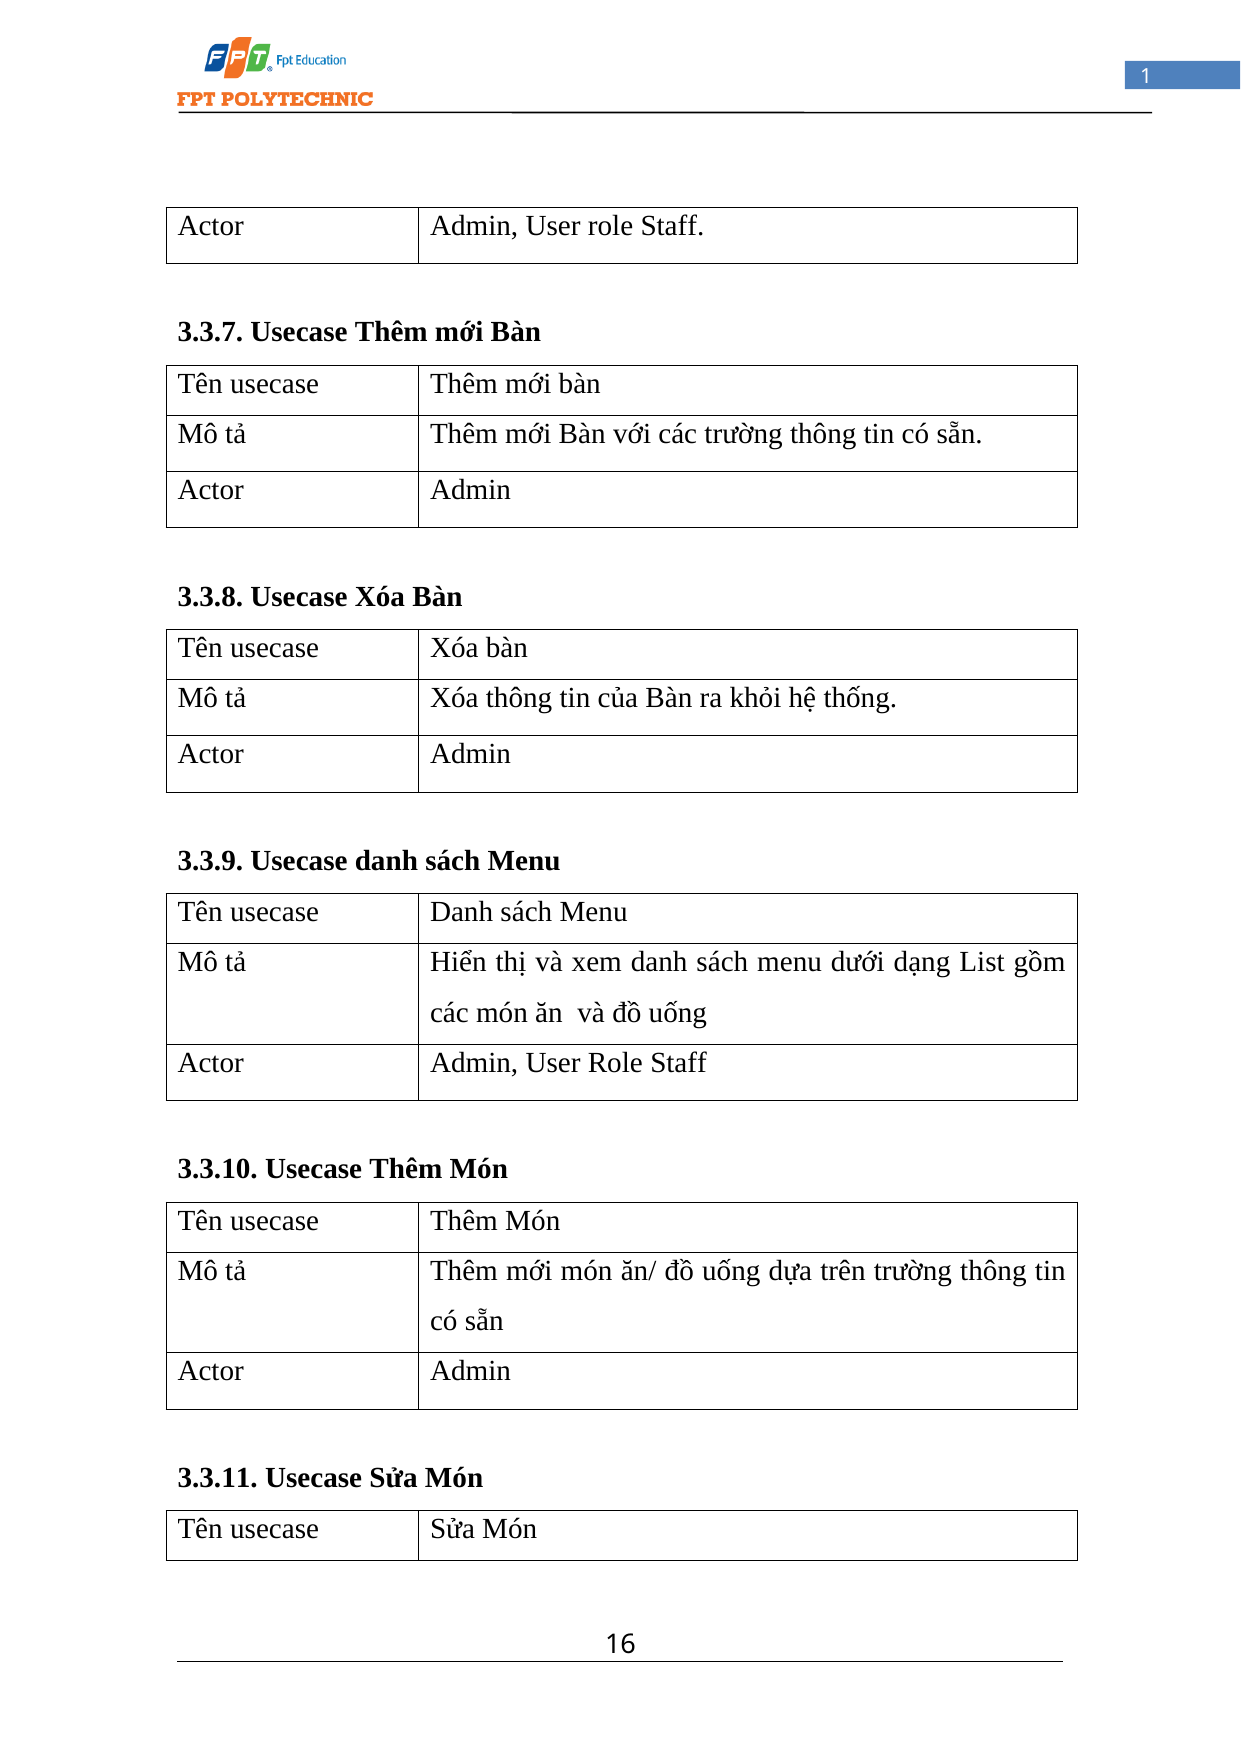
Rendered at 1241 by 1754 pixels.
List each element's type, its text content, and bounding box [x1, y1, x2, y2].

text 3.3.9. Usecase danh sách Menu [177, 843, 1063, 876]
subtitle 3.3.7. Usecase Thêm mới Bàn [177, 314, 1063, 348]
table_cell Thêm mới món ăn/ đồ uống dựa trên trường thông tin có sẵn [419, 1253, 1077, 1352]
table_header Xóa bàn [419, 630, 1077, 679]
table_cell Mô tả [167, 1253, 418, 1352]
subtitle 3.3.10. Usecase Thêm Món [177, 1151, 1063, 1185]
table_cell Thêm mới Bàn với các trường thông tin có sẵn. [419, 416, 1077, 471]
table_header Danh sách Menu [419, 894, 1077, 943]
table_cell Admin, User Role Staff [419, 1045, 1077, 1100]
table_cell Actor [167, 736, 418, 792]
table_cell Mô tả [167, 680, 418, 735]
table_header Tên usecase [167, 894, 418, 943]
table_cell Actor [167, 1353, 418, 1408]
table_header Tên usecase [167, 366, 418, 415]
table_cell Actor [167, 208, 418, 263]
subtitle 3.3.11. Usecase Sửa Món [177, 1460, 1063, 1493]
table_header Tên usecase [167, 1511, 418, 1560]
table_header Thêm mới bàn [419, 366, 1077, 415]
table_cell Mô tả [167, 416, 418, 471]
table_header Tên usecase [167, 630, 418, 679]
table_header Thêm Món [419, 1203, 1077, 1252]
table_cell Admin [419, 1353, 1077, 1408]
table_cell Actor [167, 1045, 418, 1100]
table_header Tên usecase [167, 1203, 418, 1252]
subtitle 3.3.8. Usecase Xóa Bàn [177, 579, 1063, 612]
table_cell Admin, User role Staff. [419, 208, 1077, 263]
table_cell Actor [167, 472, 418, 527]
table_cell Admin [419, 472, 1077, 527]
table_cell Mô tả [167, 944, 418, 1044]
picture [177, 37, 374, 106]
table_cell Hiển thị và xem danh sách menu dưới dạng List gồm các món ăn và đồ uống [419, 944, 1077, 1044]
table_cell Admin [419, 736, 1077, 792]
table_header Sửa Món [419, 1511, 1077, 1560]
table_cell Xóa thông tin của Bàn ra khỏi hệ thống. [419, 680, 1077, 735]
